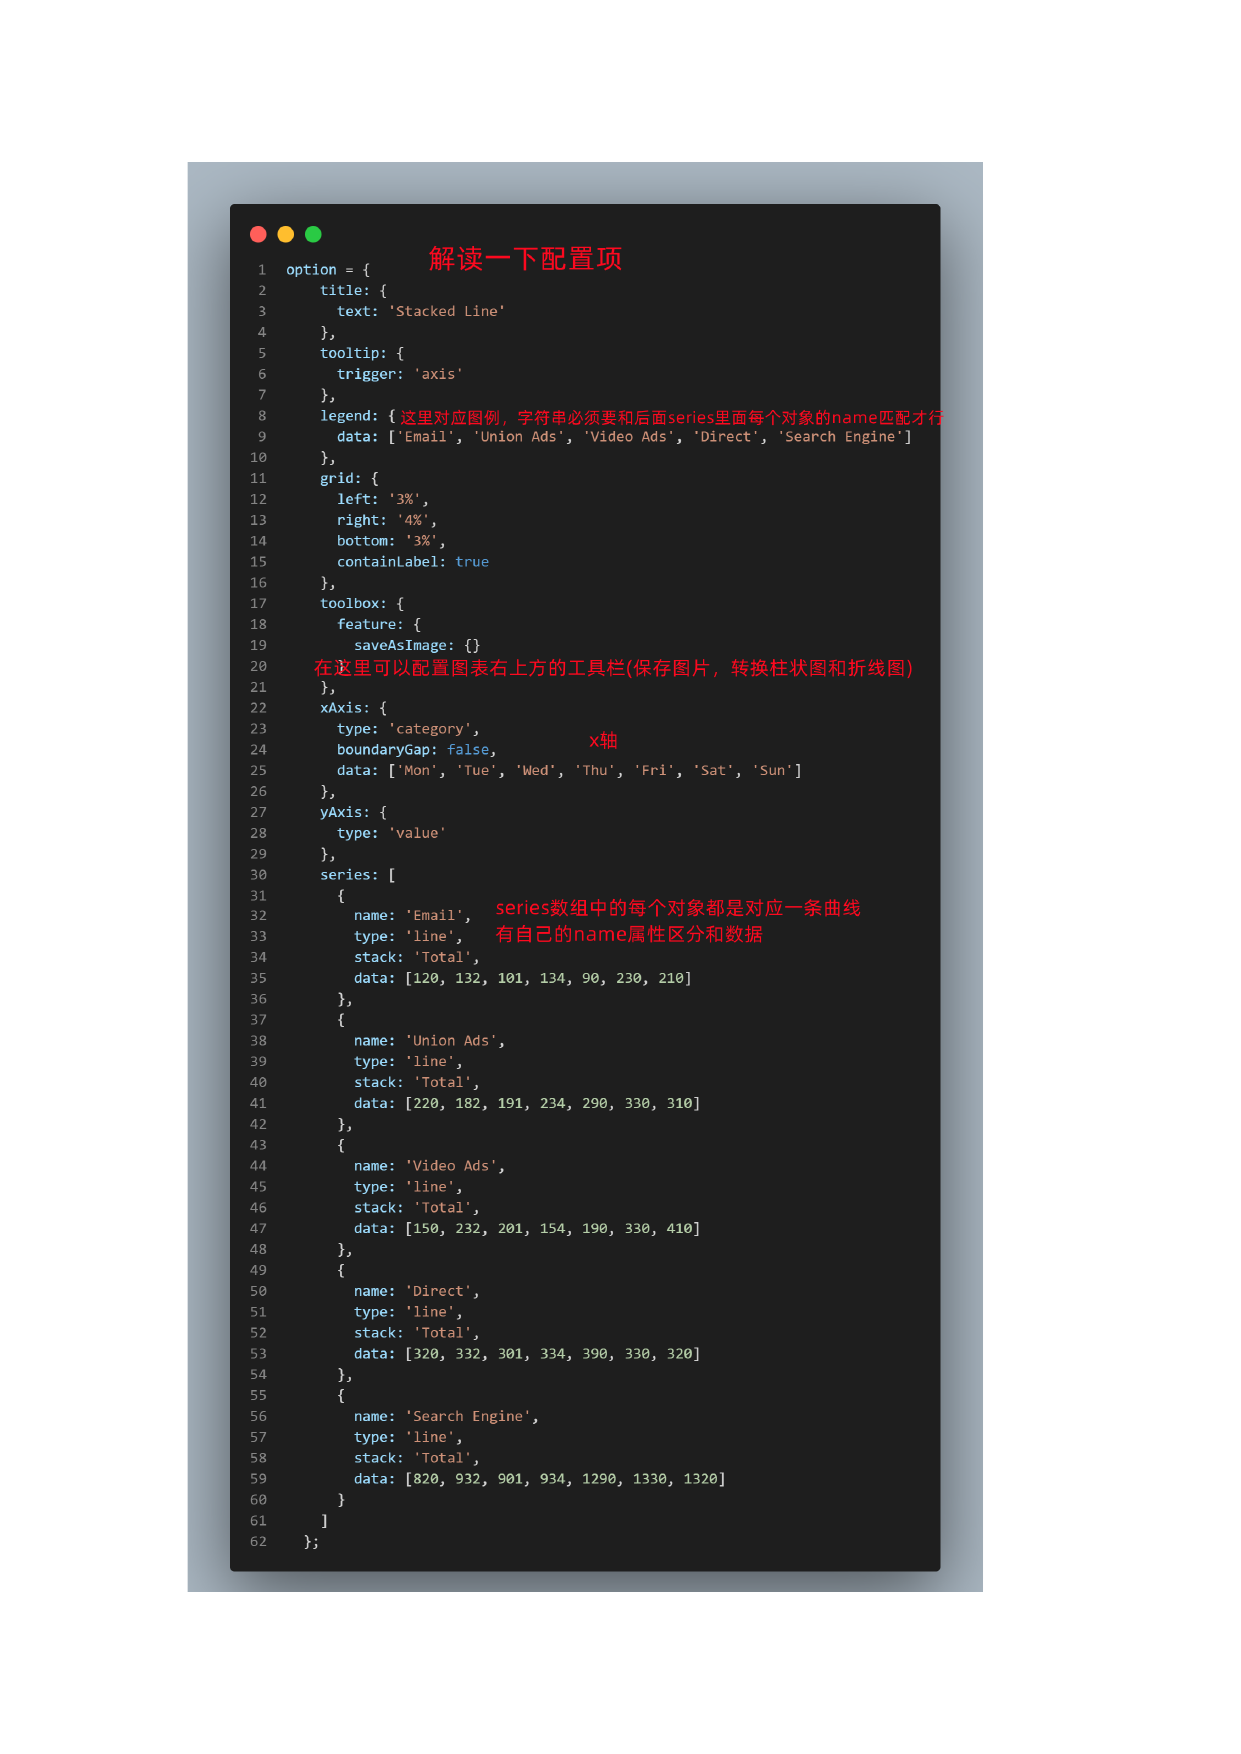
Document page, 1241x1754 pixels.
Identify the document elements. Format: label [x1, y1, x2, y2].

picture [187, 162, 984, 1592]
